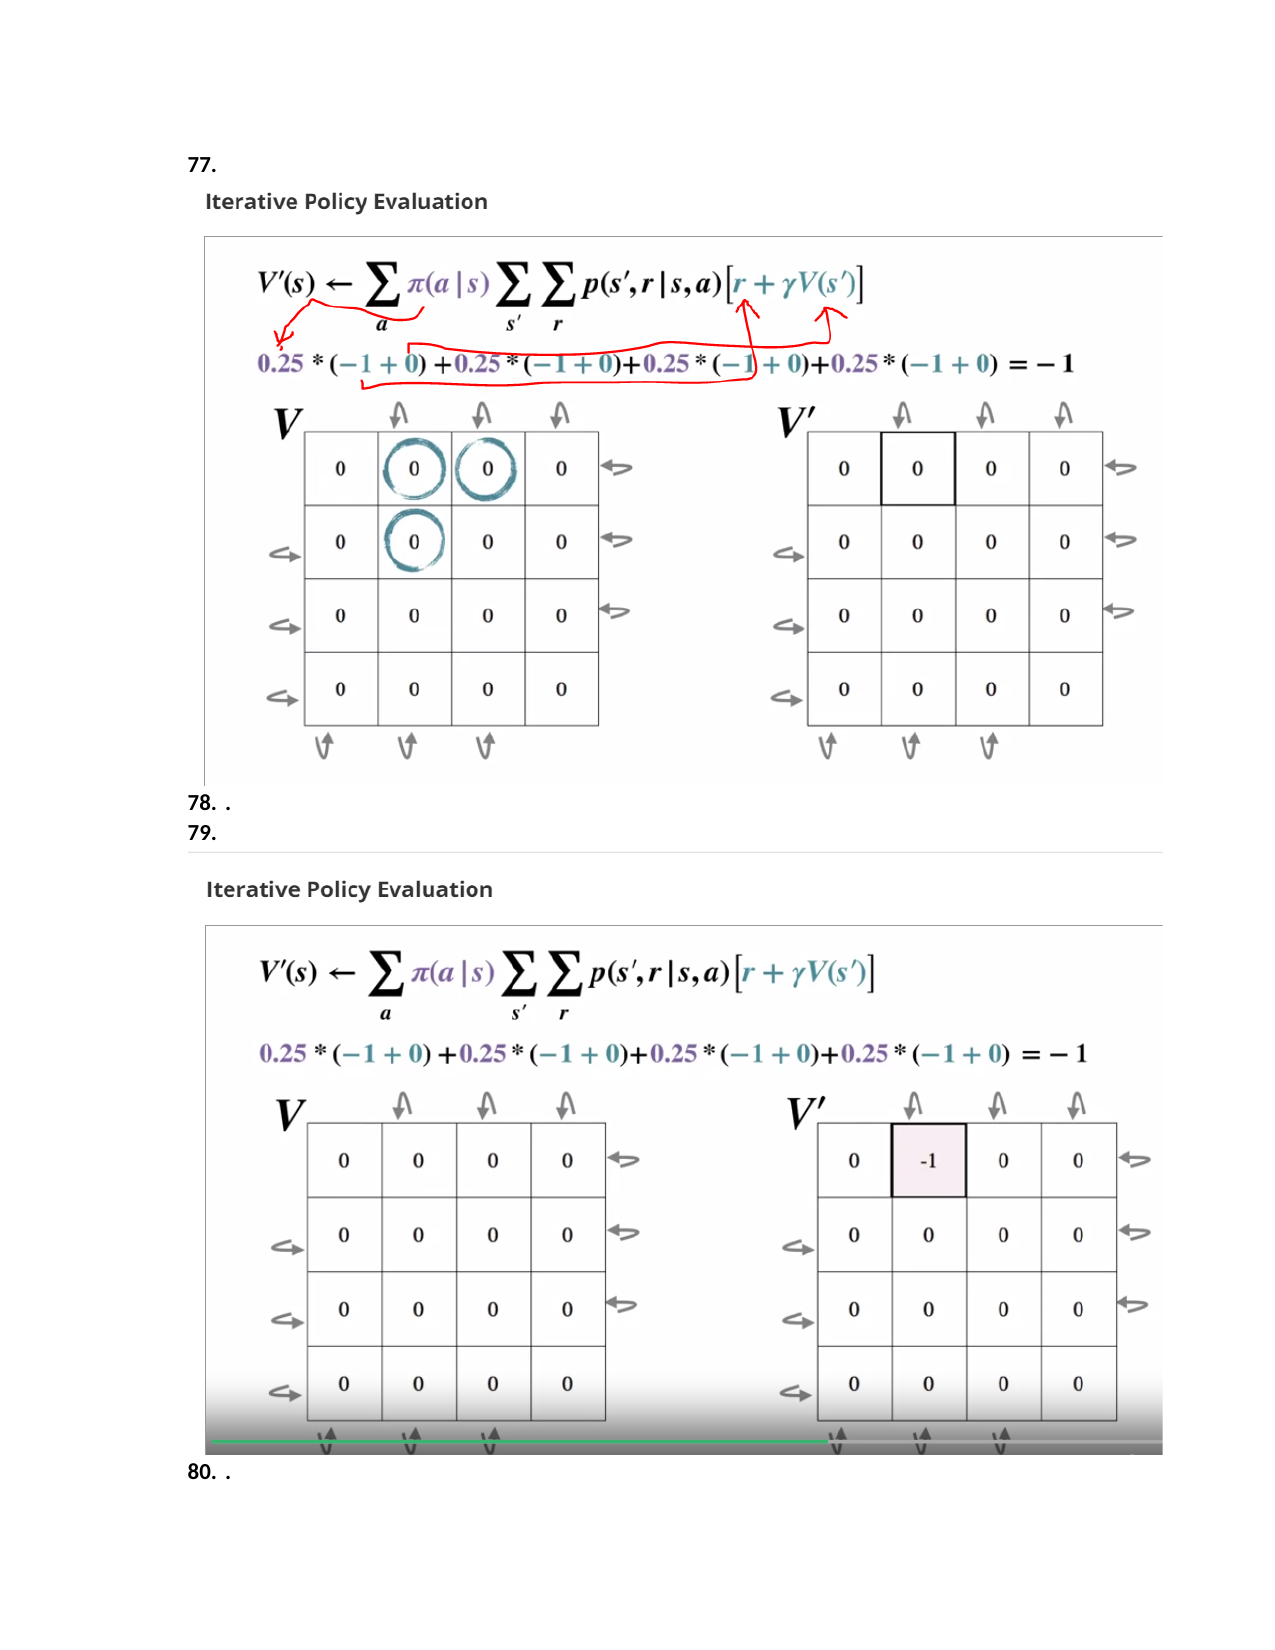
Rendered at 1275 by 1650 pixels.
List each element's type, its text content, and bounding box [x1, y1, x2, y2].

list . [187, 788, 1125, 816]
list . [187, 1457, 1125, 1485]
picture [187, 848, 1163, 1455]
picture [187, 180, 1163, 786]
